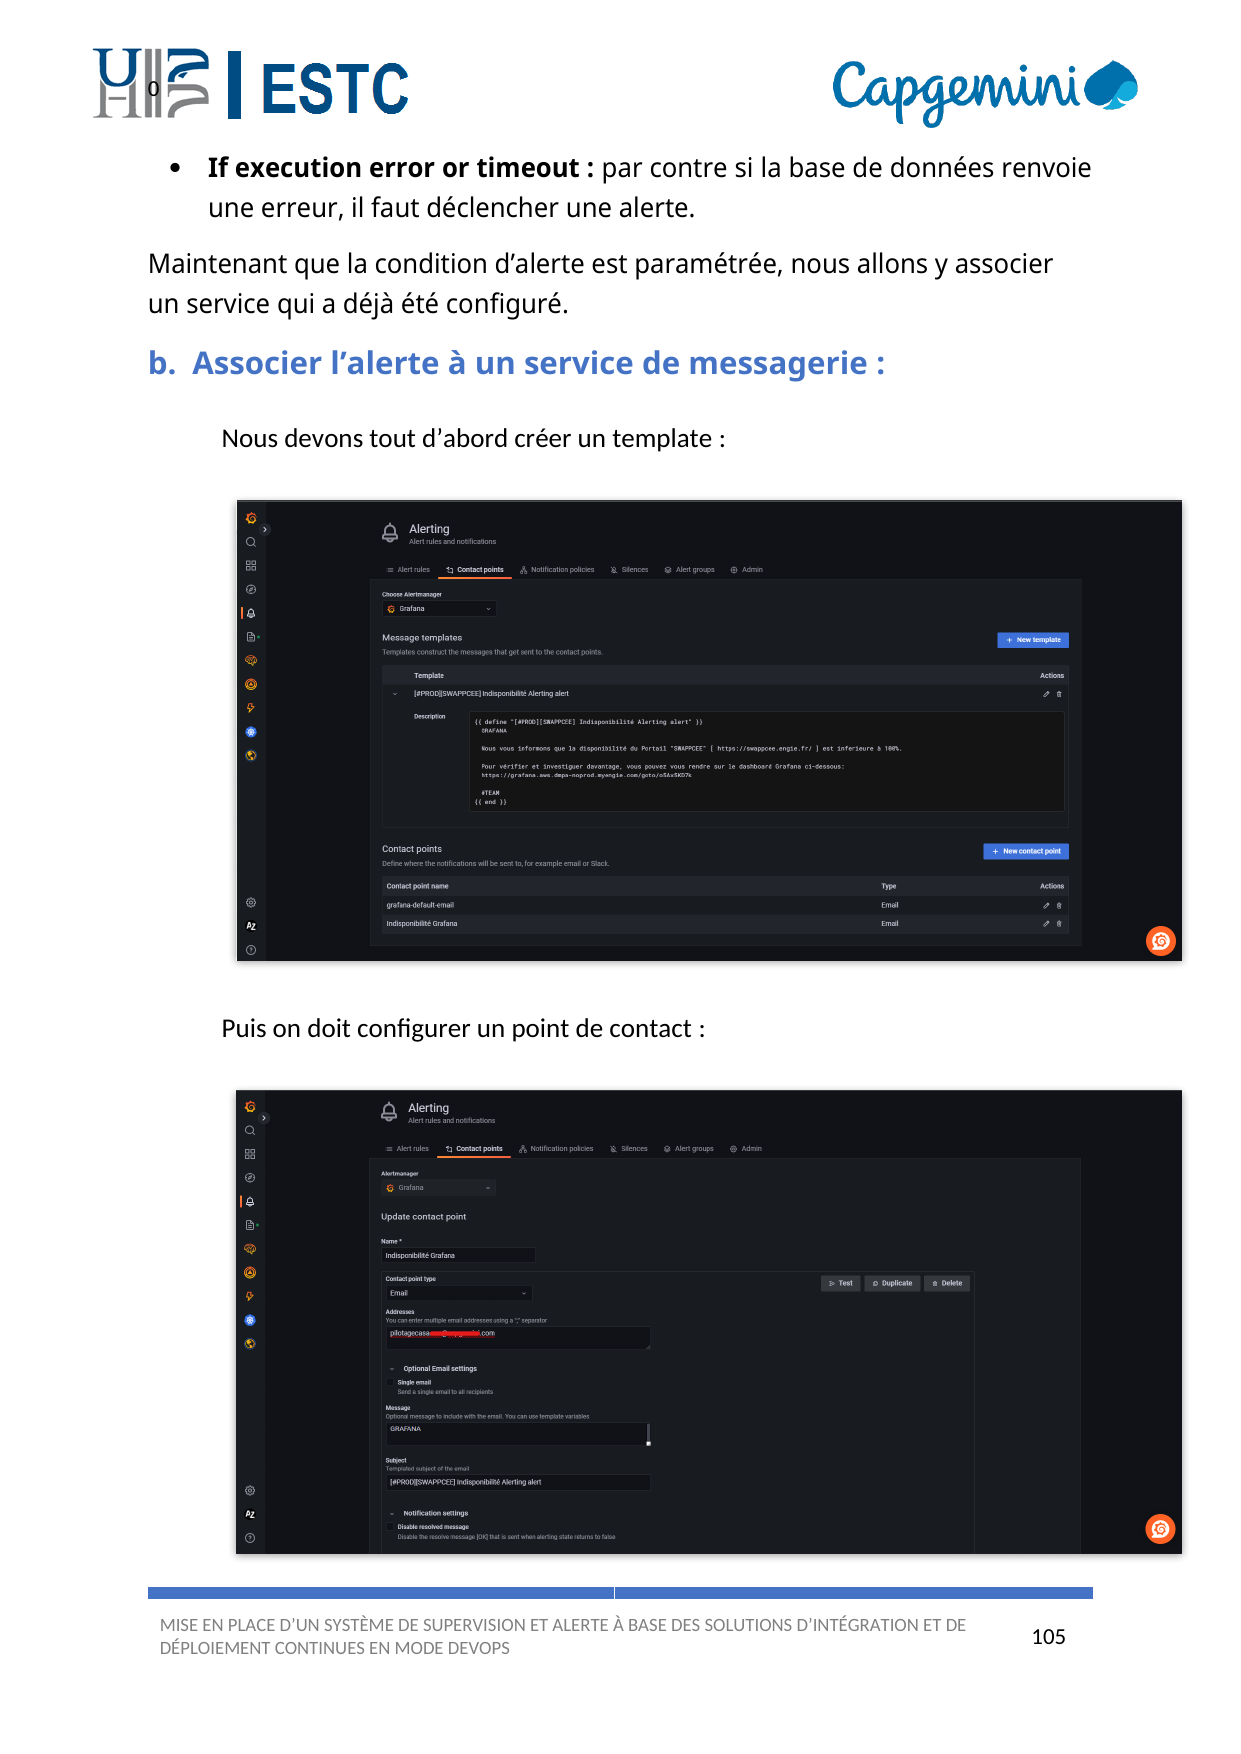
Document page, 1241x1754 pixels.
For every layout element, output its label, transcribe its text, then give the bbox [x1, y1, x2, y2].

picture [833, 60, 1139, 128]
text Nous devons tout d’abord créer un template : [148, 422, 1093, 455]
picture [236, 1090, 1182, 1554]
text Maintenant que la condition d’alerte est paramétrée, nous allons y associer un service qui a déjà été configuré. [148, 245, 1093, 322]
picture [236, 500, 1182, 961]
list If execution error or timeout : par contre si la base de données renvoie une erreur, il faut déclencher une alerte. [170, 149, 1093, 225]
text Puis on doit configurer un point de contact : [148, 1012, 1093, 1045]
subtitle Associer l’alerte à un service de messagerie : [148, 341, 1093, 384]
picture [87, 40, 418, 136]
